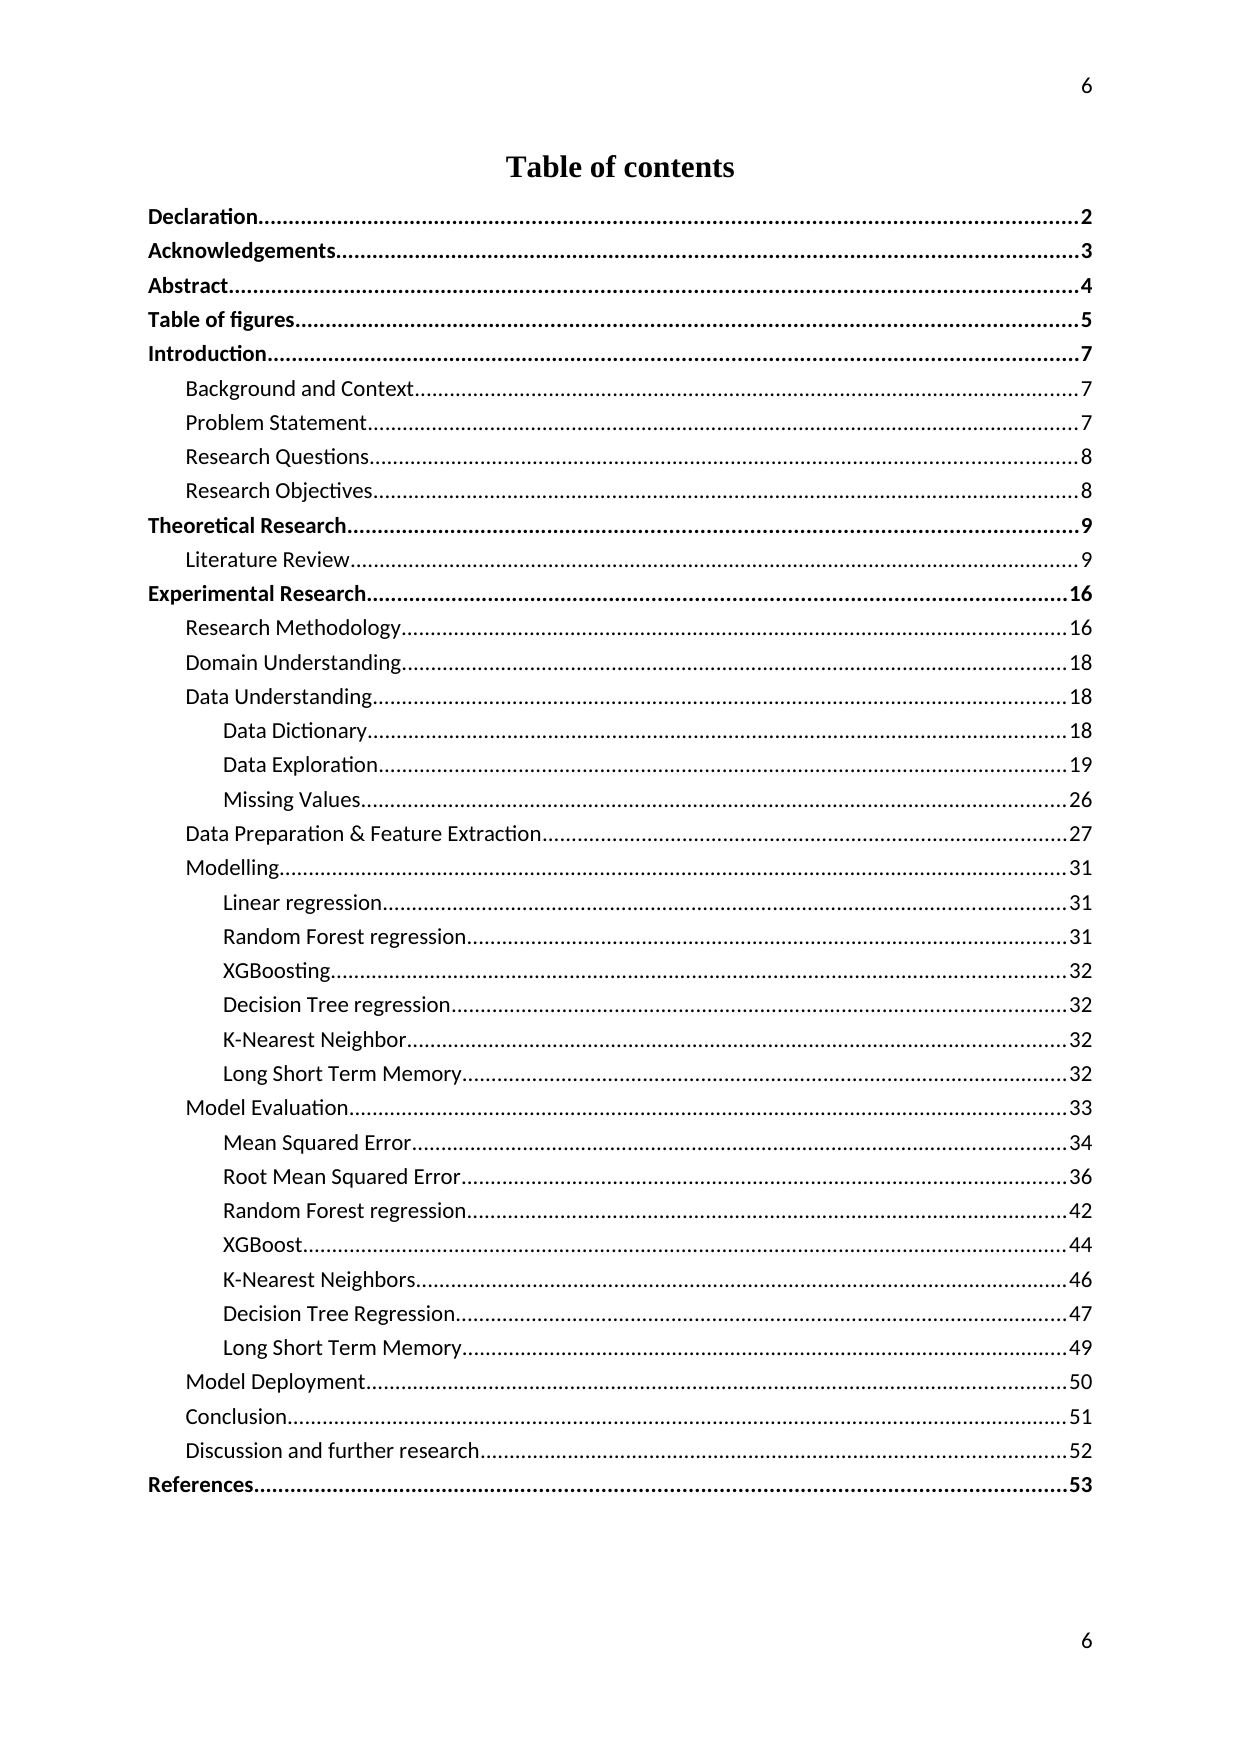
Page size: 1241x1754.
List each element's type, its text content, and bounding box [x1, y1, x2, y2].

text Table of contents [148, 148, 1092, 184]
